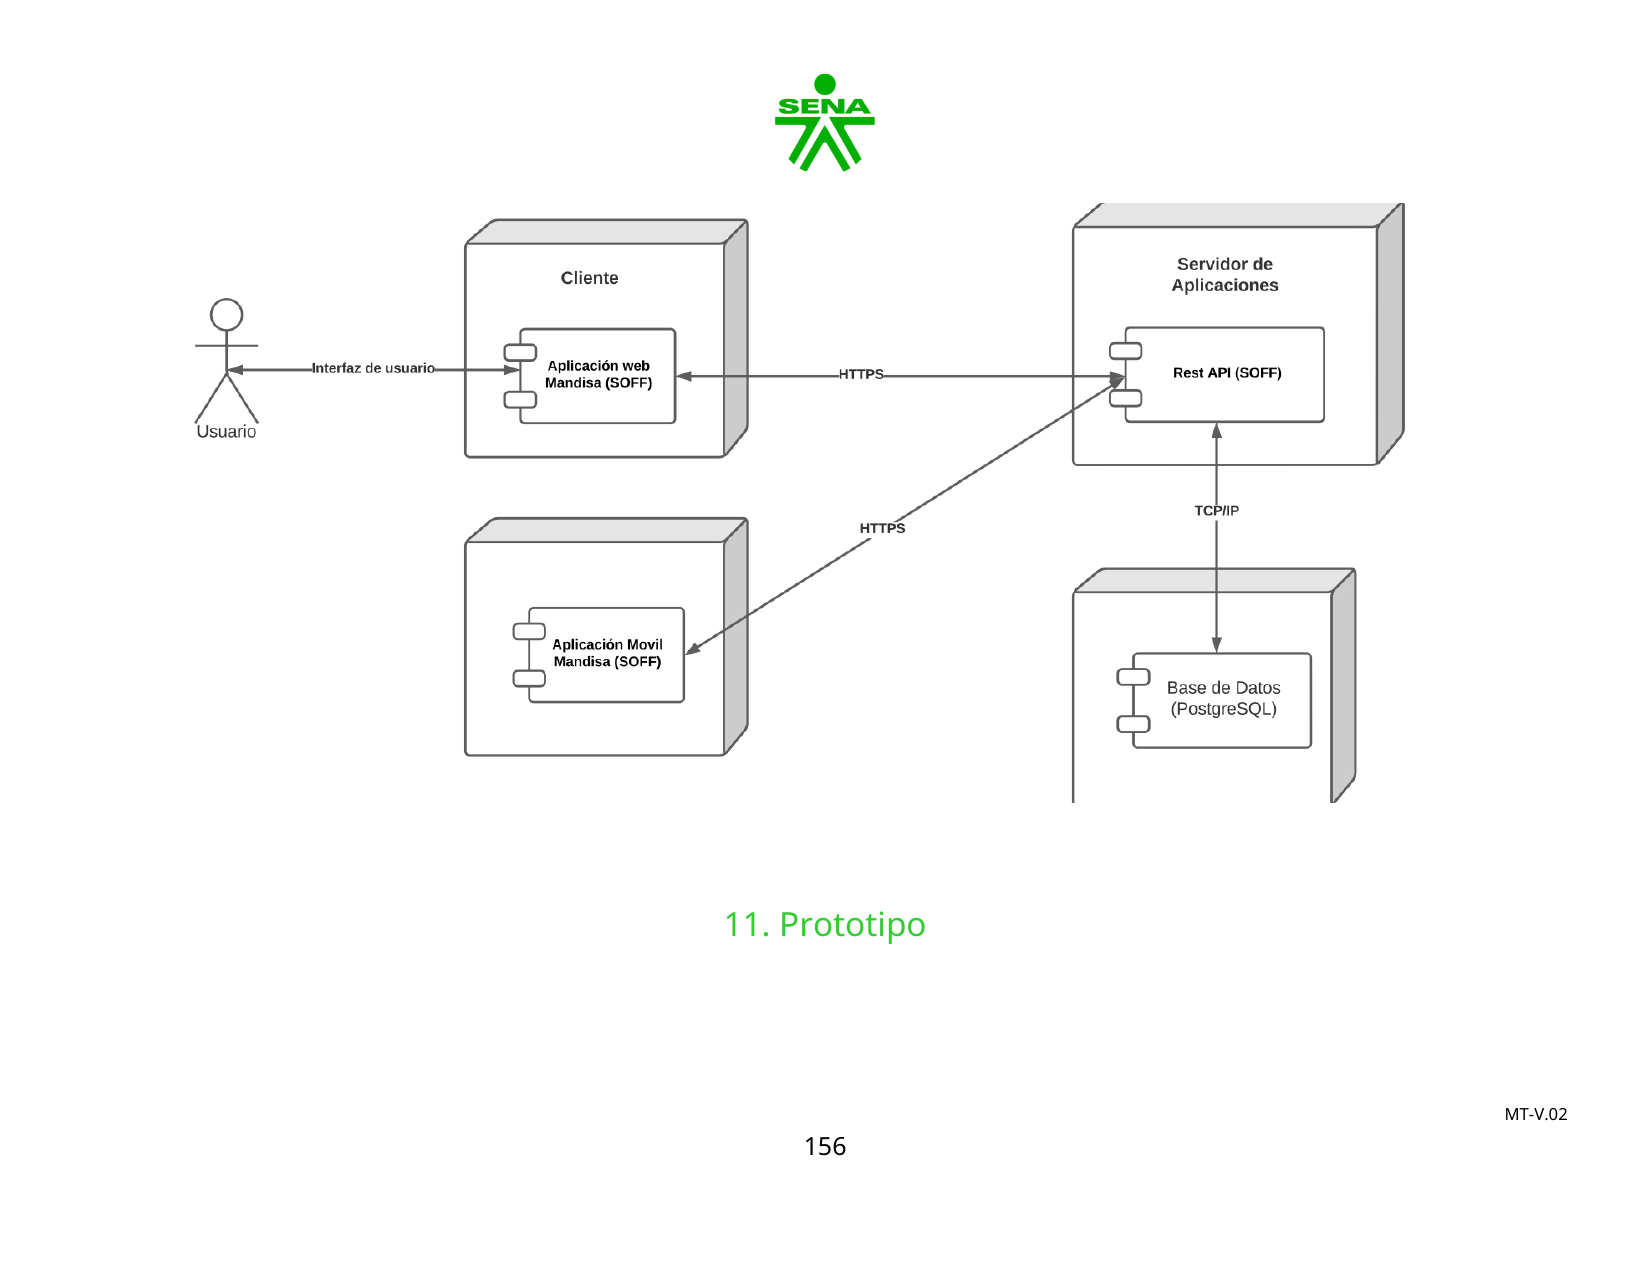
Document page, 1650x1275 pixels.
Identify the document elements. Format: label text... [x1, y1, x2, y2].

subtitle 11. Prototipo [148, 901, 1502, 946]
picture [775, 73, 875, 172]
picture [147, 203, 1452, 803]
